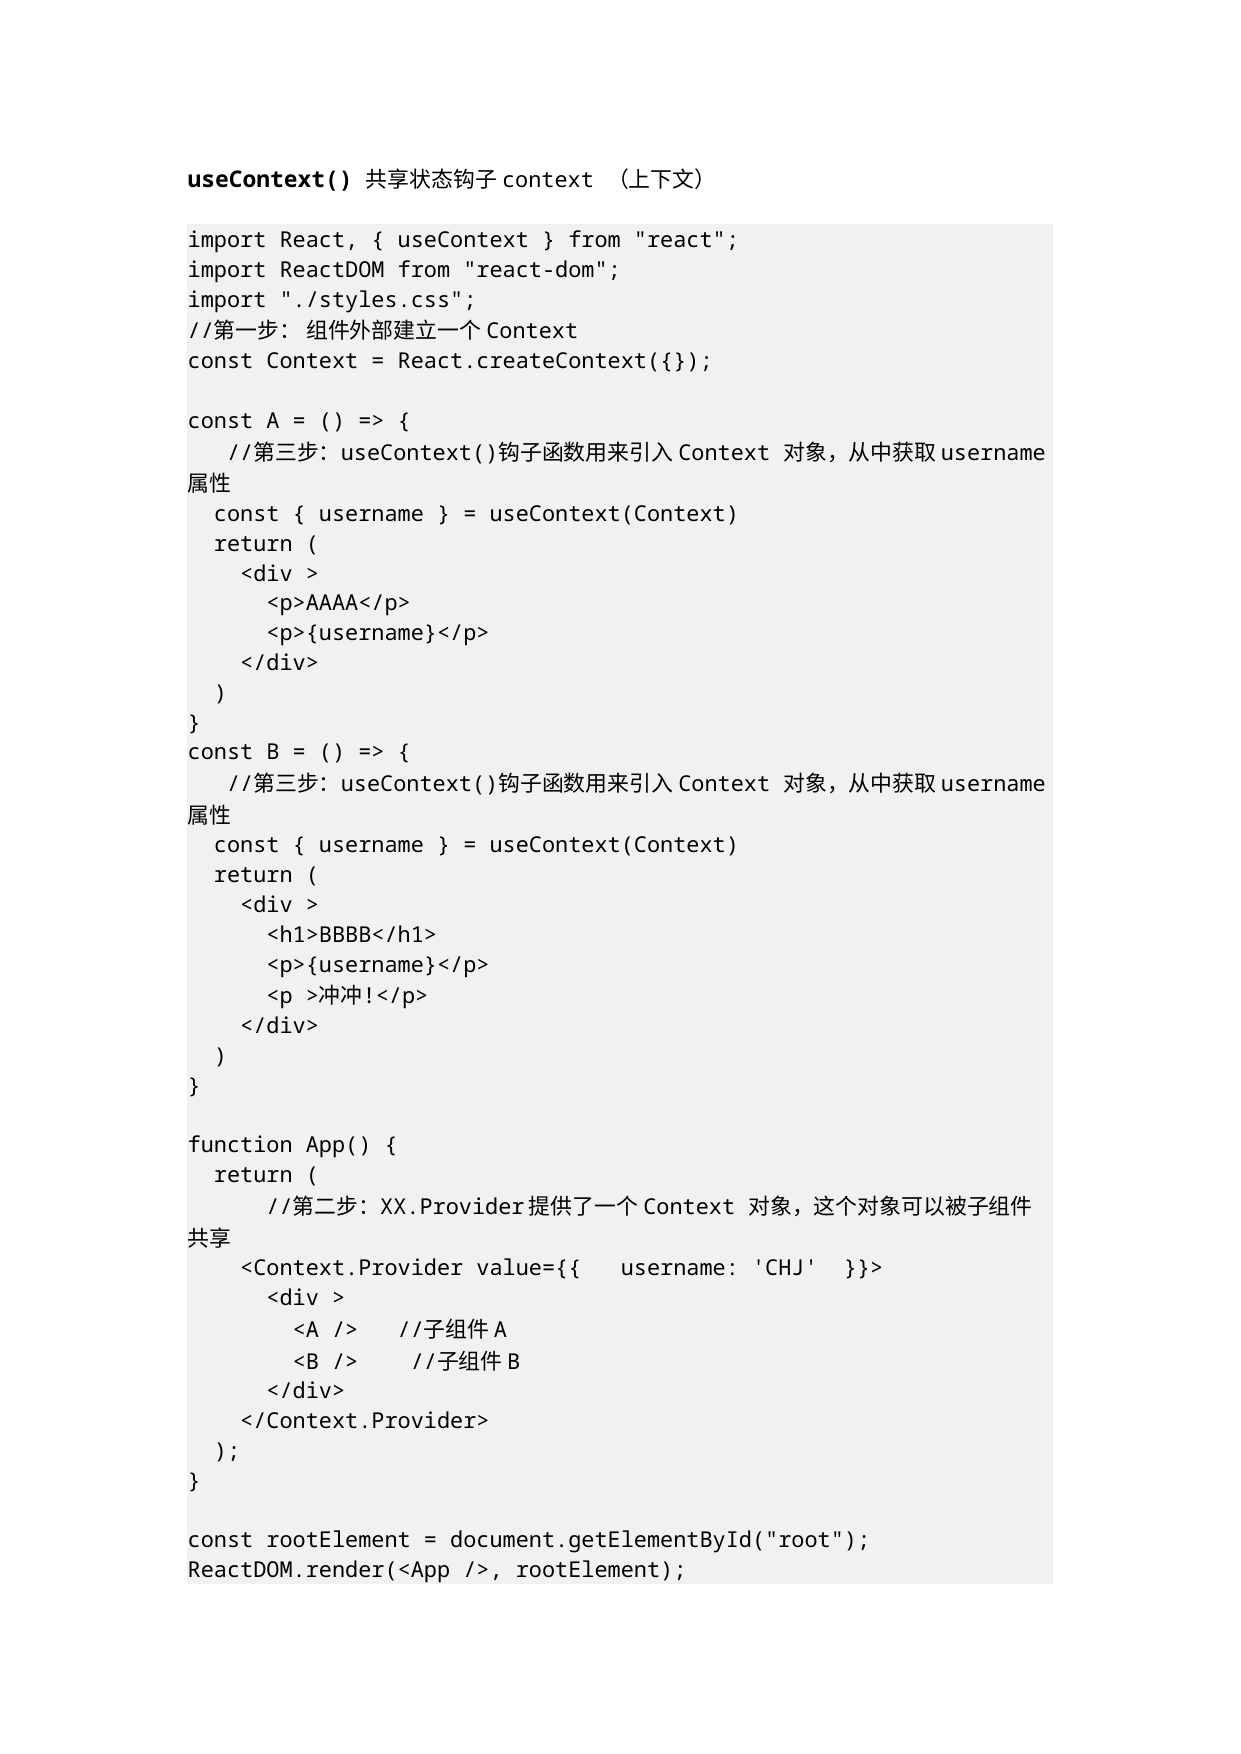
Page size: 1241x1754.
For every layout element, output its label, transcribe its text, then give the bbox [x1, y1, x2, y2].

list </div> [187, 1010, 1053, 1040]
list <Context.Provider value={{ username: 'CHJ' }}> [187, 1252, 1053, 1282]
list const { username } = useContext(Context) [187, 498, 1053, 528]
list </div> [187, 647, 1053, 677]
list <p>{username}</p> [187, 617, 1053, 647]
list //第二步：XX.Provider提供了一个 Context 对象，这个对象可以被子组件共享 [187, 1189, 1053, 1252]
list const A = () => { [187, 405, 1053, 434]
list <div > [187, 1282, 1053, 1312]
list //第三步：useContext()钩子函数用来引入 Context 对象，从中获取username属性 [187, 766, 1053, 829]
list const Context = React.createContext({}); [187, 345, 1053, 375]
list import ReactDOM from "react-dom"; [187, 254, 1053, 283]
list const { username } = useContext(Context) [187, 829, 1053, 859]
list <h1>BBBB</h1> [187, 919, 1053, 949]
list return ( [187, 528, 1053, 557]
list } [187, 1070, 1053, 1099]
list ReactDOM.render(<App />, rootElement); [187, 1554, 1053, 1584]
list ) [187, 677, 1053, 706]
list <p >冲冲!</p> [187, 978, 1053, 1010]
list useContext() 共享状态钩子 context （上下文） [187, 162, 1053, 194]
list import "./styles.css"; [187, 283, 1053, 313]
list return ( [187, 859, 1053, 889]
list const B = () => { [187, 736, 1053, 766]
list //第一步： 组件外部建立一个 Context [187, 313, 1053, 345]
list </Context.Provider> [187, 1405, 1053, 1435]
list } [187, 1465, 1053, 1495]
list ); [187, 1435, 1053, 1465]
list <A /> //子组件A [187, 1312, 1053, 1344]
list </div> [187, 1376, 1053, 1405]
list <div > [187, 557, 1053, 587]
list <p>AAAA</p> [187, 587, 1053, 617]
list <p>{username}</p> [187, 949, 1053, 978]
list <B /> //子组件B [187, 1344, 1053, 1376]
list ) [187, 1040, 1053, 1070]
list const rootElement = document.getElementById("root"); [187, 1524, 1053, 1554]
list } [187, 706, 1053, 736]
list import React, { useContext } from "react"; [187, 224, 1053, 254]
list <div > [187, 889, 1053, 919]
list return ( [187, 1159, 1053, 1189]
list //第三步：useContext()钩子函数用来引入 Context 对象，从中获取username属性 [187, 434, 1053, 498]
list function App() { [187, 1129, 1053, 1159]
